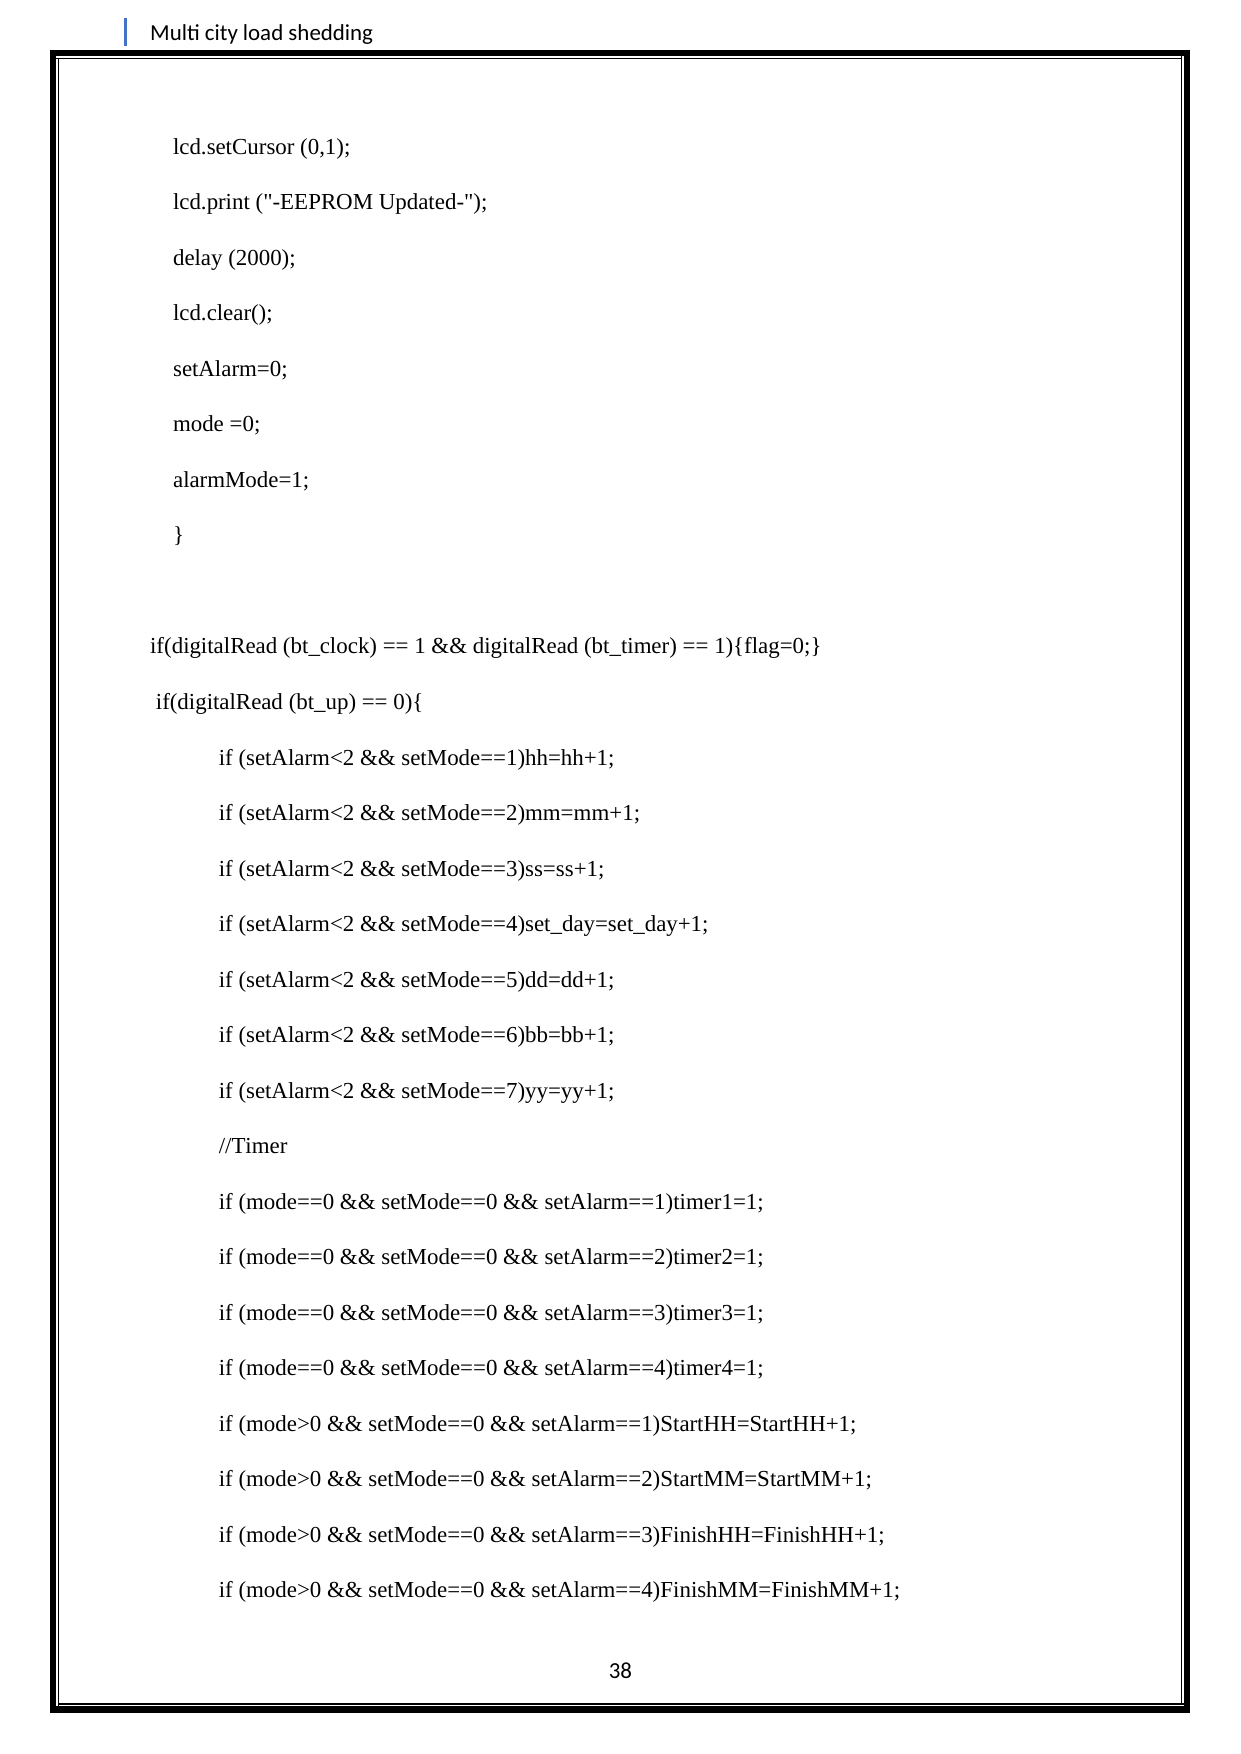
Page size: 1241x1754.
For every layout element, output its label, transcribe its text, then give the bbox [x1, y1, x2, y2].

text if(digitalRead (bt_up) == 0){ [150, 688, 1090, 714]
text lcd.print ("-EEPROM Updated-"); [150, 188, 1090, 215]
text if (mode>0 && setMode==0 && setAlarm==2)StartMM=StartMM+1; [150, 1465, 1090, 1492]
text if (setAlarm<2 && setMode==1)hh=hh+1; [150, 744, 1090, 770]
text mode =0; [150, 411, 1090, 437]
text if (mode==0 && setMode==0 && setAlarm==2)timer2=1; [150, 1243, 1090, 1270]
text if (setAlarm<2 && setMode==7)yy=yy+1; [150, 1077, 1090, 1103]
text if (setAlarm<2 && setMode==5)dd=dd+1; [150, 966, 1090, 992]
text if (mode==0 && setMode==0 && setAlarm==3)timer3=1; [150, 1299, 1090, 1325]
text if (mode>0 && setMode==0 && setAlarm==1)StartHH=StartHH+1; [150, 1410, 1090, 1436]
text lcd.clear(); [150, 299, 1090, 326]
text setAlarm=0; [150, 355, 1090, 381]
text if(digitalRead (bt_clock) == 1 && digitalRead (bt_timer) == 1){flag=0;} [150, 633, 1090, 659]
text if (setAlarm<2 && setMode==4)set_day=set_day+1; [150, 910, 1090, 937]
text if (mode>0 && setMode==0 && setAlarm==3)FinishHH=FinishHH+1; [150, 1521, 1090, 1547]
text if (mode==0 && setMode==0 && setAlarm==1)timer1=1; [150, 1188, 1090, 1214]
text //Timer [150, 1132, 1090, 1159]
text alarmMode=1; [150, 466, 1090, 492]
text if (mode==0 && setMode==0 && setAlarm==4)timer4=1; [150, 1354, 1090, 1381]
text if (setAlarm<2 && setMode==6)bb=bb+1; [150, 1021, 1090, 1048]
text delay (2000); [150, 244, 1090, 270]
text } [150, 522, 1090, 548]
text lcd.setCursor (0,1); [150, 133, 1090, 159]
text if (mode>0 && setMode==0 && setAlarm==4)FinishMM=FinishMM+1; [150, 1576, 1090, 1603]
text if (setAlarm<2 && setMode==2)mm=mm+1; [150, 799, 1090, 826]
text if (setAlarm<2 && setMode==3)ss=ss+1; [150, 855, 1090, 881]
